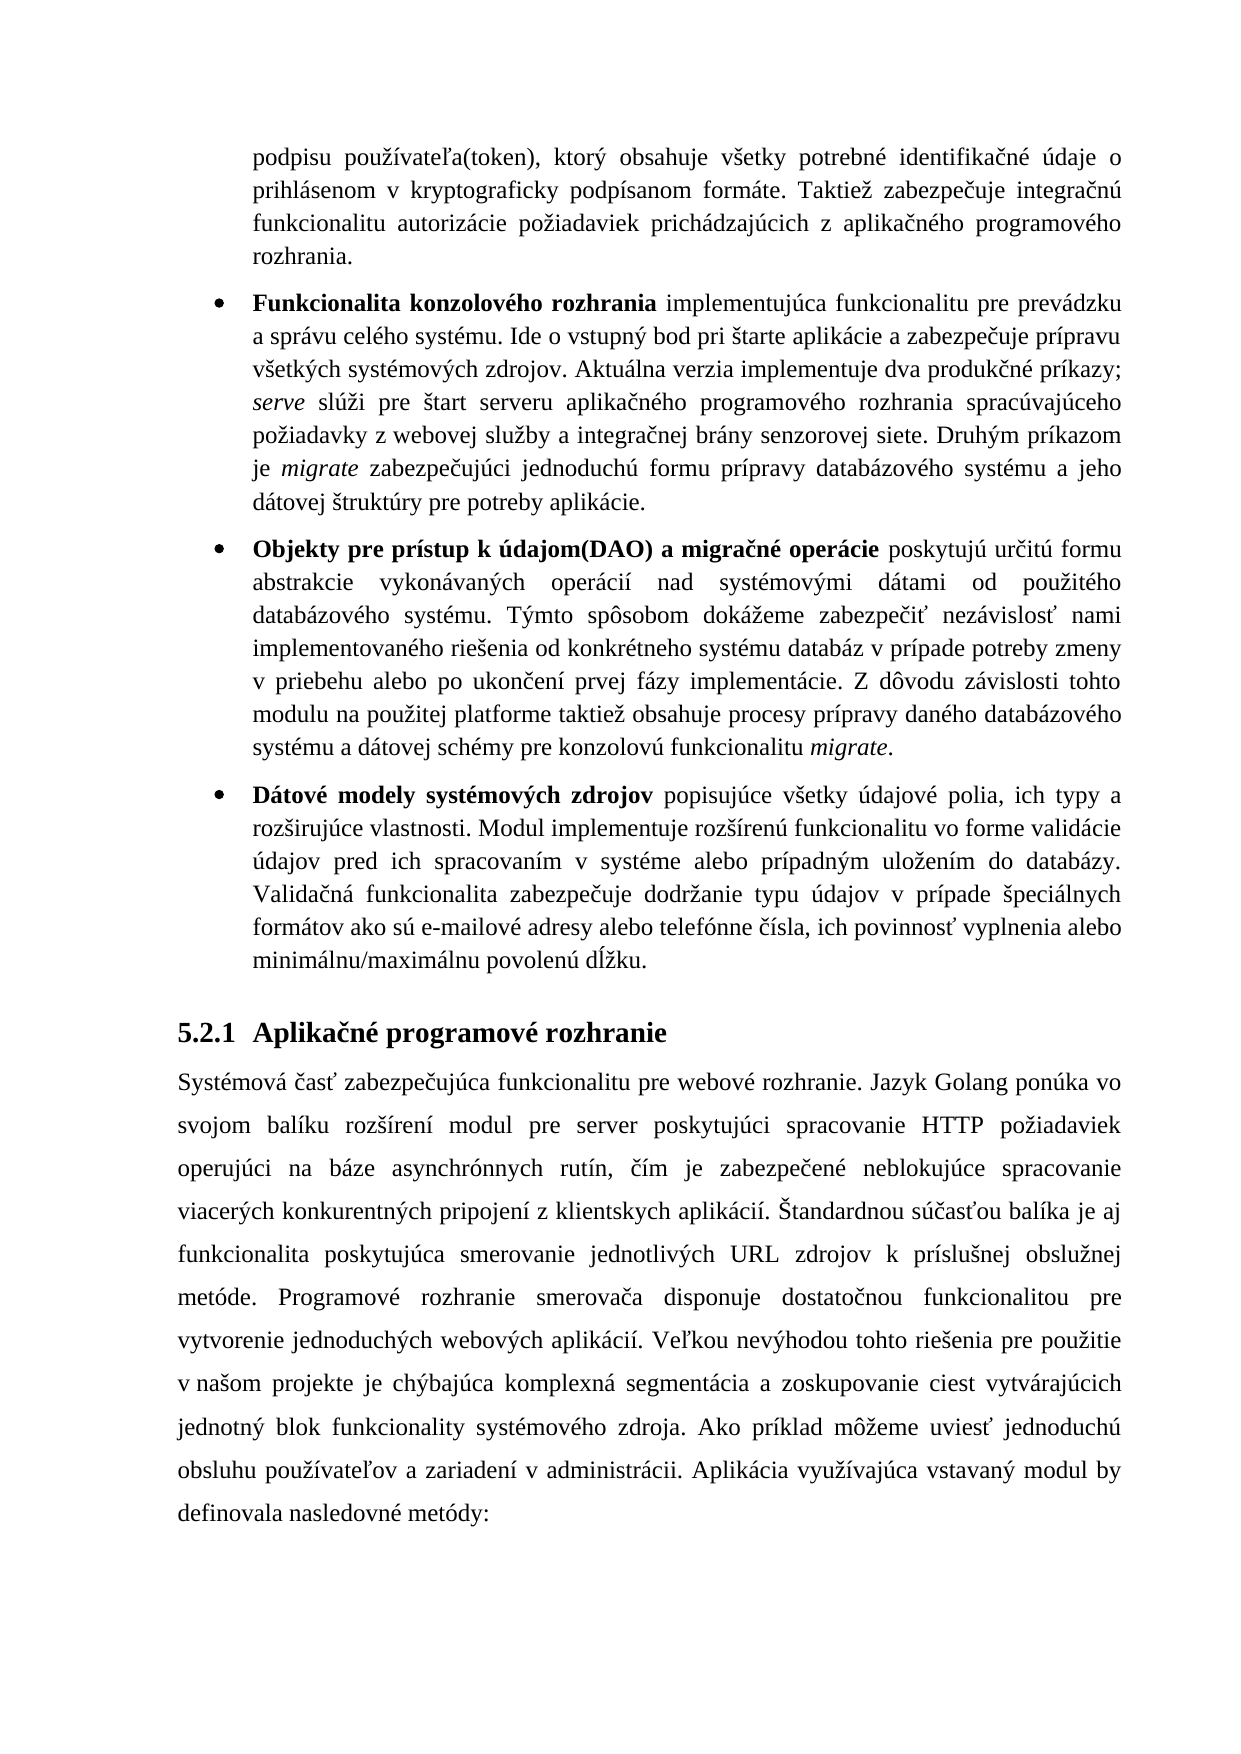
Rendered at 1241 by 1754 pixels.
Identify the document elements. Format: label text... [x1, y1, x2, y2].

list Dátové modely systémových zdrojov popisujúce všetky údajové polia, ich typy a rozširujúce vlastnosti. Modul implementuje rozšírenú funkcionalitu vo forme validácie údajov pred ich spracovaním v systéme alebo prípadným uložením do databázy. Validačná funkcionalita zabezpečuje dodržanie typu údajov v prípade špeciálnych formátov ako sú e-mailové adresy alebo telefónne čísla, ich povinnosť vyplnenia alebo minimálnu/maximálnu povolenú dĺžku. [215, 780, 1122, 974]
subtitle Aplikačné programové rozhranie [177, 1016, 1122, 1049]
text Systémová časť zabezpečujúca funkcionalitu pre webové rozhranie. Jazyk Golang ponúka vo svojom balíku rozšírení modul pre server poskytujúci spracovanie HTTP požiadaviek operujúci na báze asynchrónnych rutín, čím je zabezpečené neblokujúce spracovanie viacerých konkurentných pripojení z klientskych aplikácií. Štandardnou súčasťou balíka je aj funkcionalita poskytujúca smerovanie jednotlivých URL zdrojov k príslušnej obslužnej metóde. Programové rozhranie smerovača disponuje dostatočnou funkcionalitou pre vytvorenie jednoduchých webových aplikácií. Veľkou nevýhodou tohto riešenia pre použitie v našom projekte je chýbajúca komplexná segmentácia a zoskupovanie ciest vytvárajúcich jednotný blok funkcionality systémového zdroja. Ako príklad môžeme uviesť jednoduchú obsluhu používateľov a zariadení v administrácii. Aplikácia využívajúca vstavaný modul by definovala nasledovné metódy: [177, 1067, 1122, 1527]
list Objekty pre prístup k údajom(DAO) a migračné operácie poskytujú určitú formu abstrakcie vykonávaných operácií nad systémovými dátami od použitého databázového systému. Týmto spôsobom dokážeme zabezpečiť nezávislosť nami implementovaného riešenia od konkrétneho systému databáz v prípade potreby zmeny v priebehu alebo po ukončení prvej fázy implementácie. Z dôvodu závislosti tohto modulu na použitej platforme taktiež obsahuje procesy prípravy daného databázového systému a dátovej schémy pre konzolovú funkcionalitu migrate. [215, 534, 1122, 761]
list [215, 142, 1122, 269]
list Funkcionalita konzolového rozhrania implementujúca funkcionalitu pre prevádzku a správu celého systému. Ide o vstupný bod pri štarte aplikácie a zabezpečuje prípravu všetkých systémových zdrojov. Aktuálna verzia implementuje dva produkčné príkazy; serve slúži pre štart serveru aplikačného programového rozhrania spracúvajúceho požiadavky z webovej služby a integračnej brány senzorovej siete. Druhým príkazom je migrate zabezpečujúci jednoduchú formu prípravy databázového systému a jeho dátovej štruktúry pre potreby aplikácie. [215, 288, 1122, 515]
